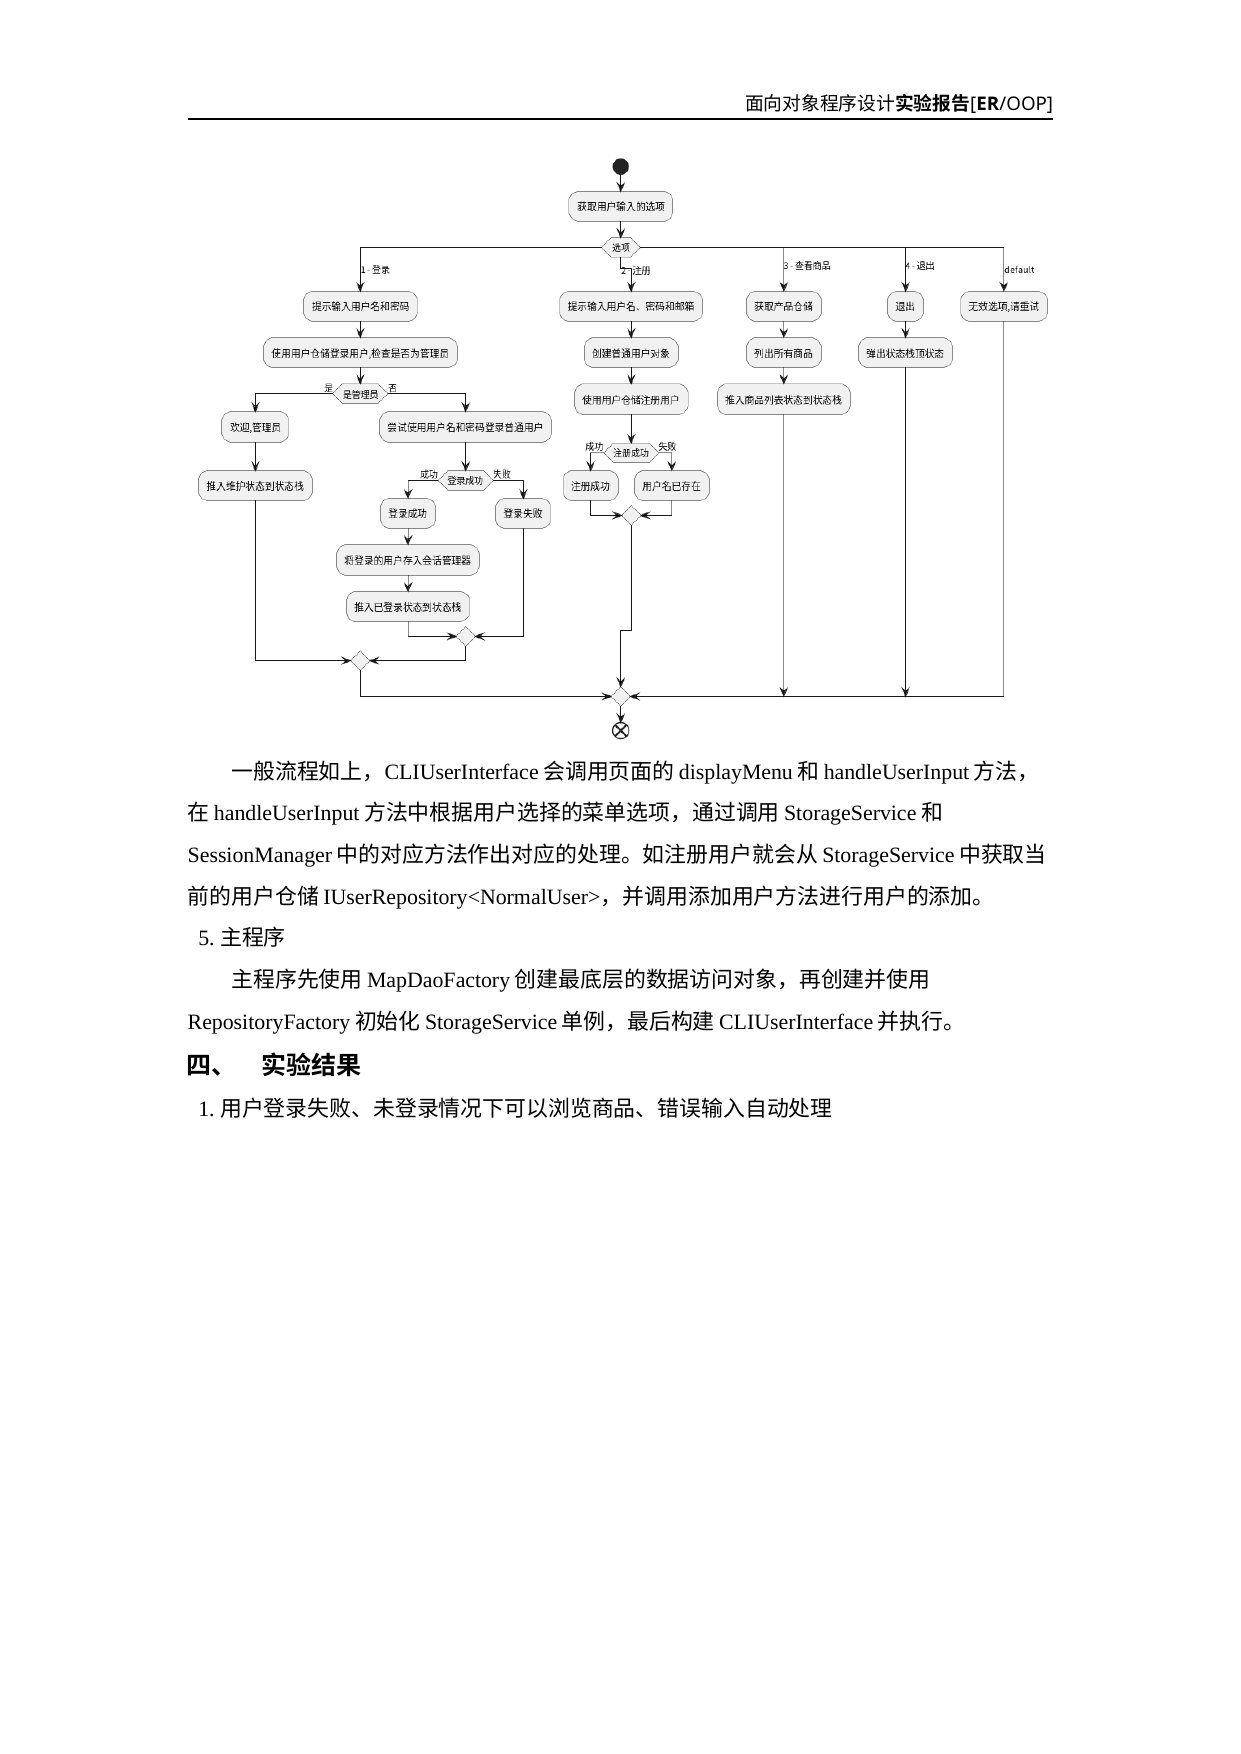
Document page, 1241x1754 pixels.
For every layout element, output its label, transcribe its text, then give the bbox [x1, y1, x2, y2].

list 实验结果 [186, 1037, 1053, 1083]
text 主程序先使用MapDaoFactory创建最底层的数据访问对象，再创建并使用RepositoryFactory初始化StorageService单例，最后构建CLIUserInterface并执行。 [187, 954, 1053, 1037]
list 用户登录失败、未登录情况下可以浏览商品、错误输入自动处理 [198, 1083, 1053, 1125]
picture [189, 150, 1055, 746]
list 主程序 [198, 912, 1053, 954]
